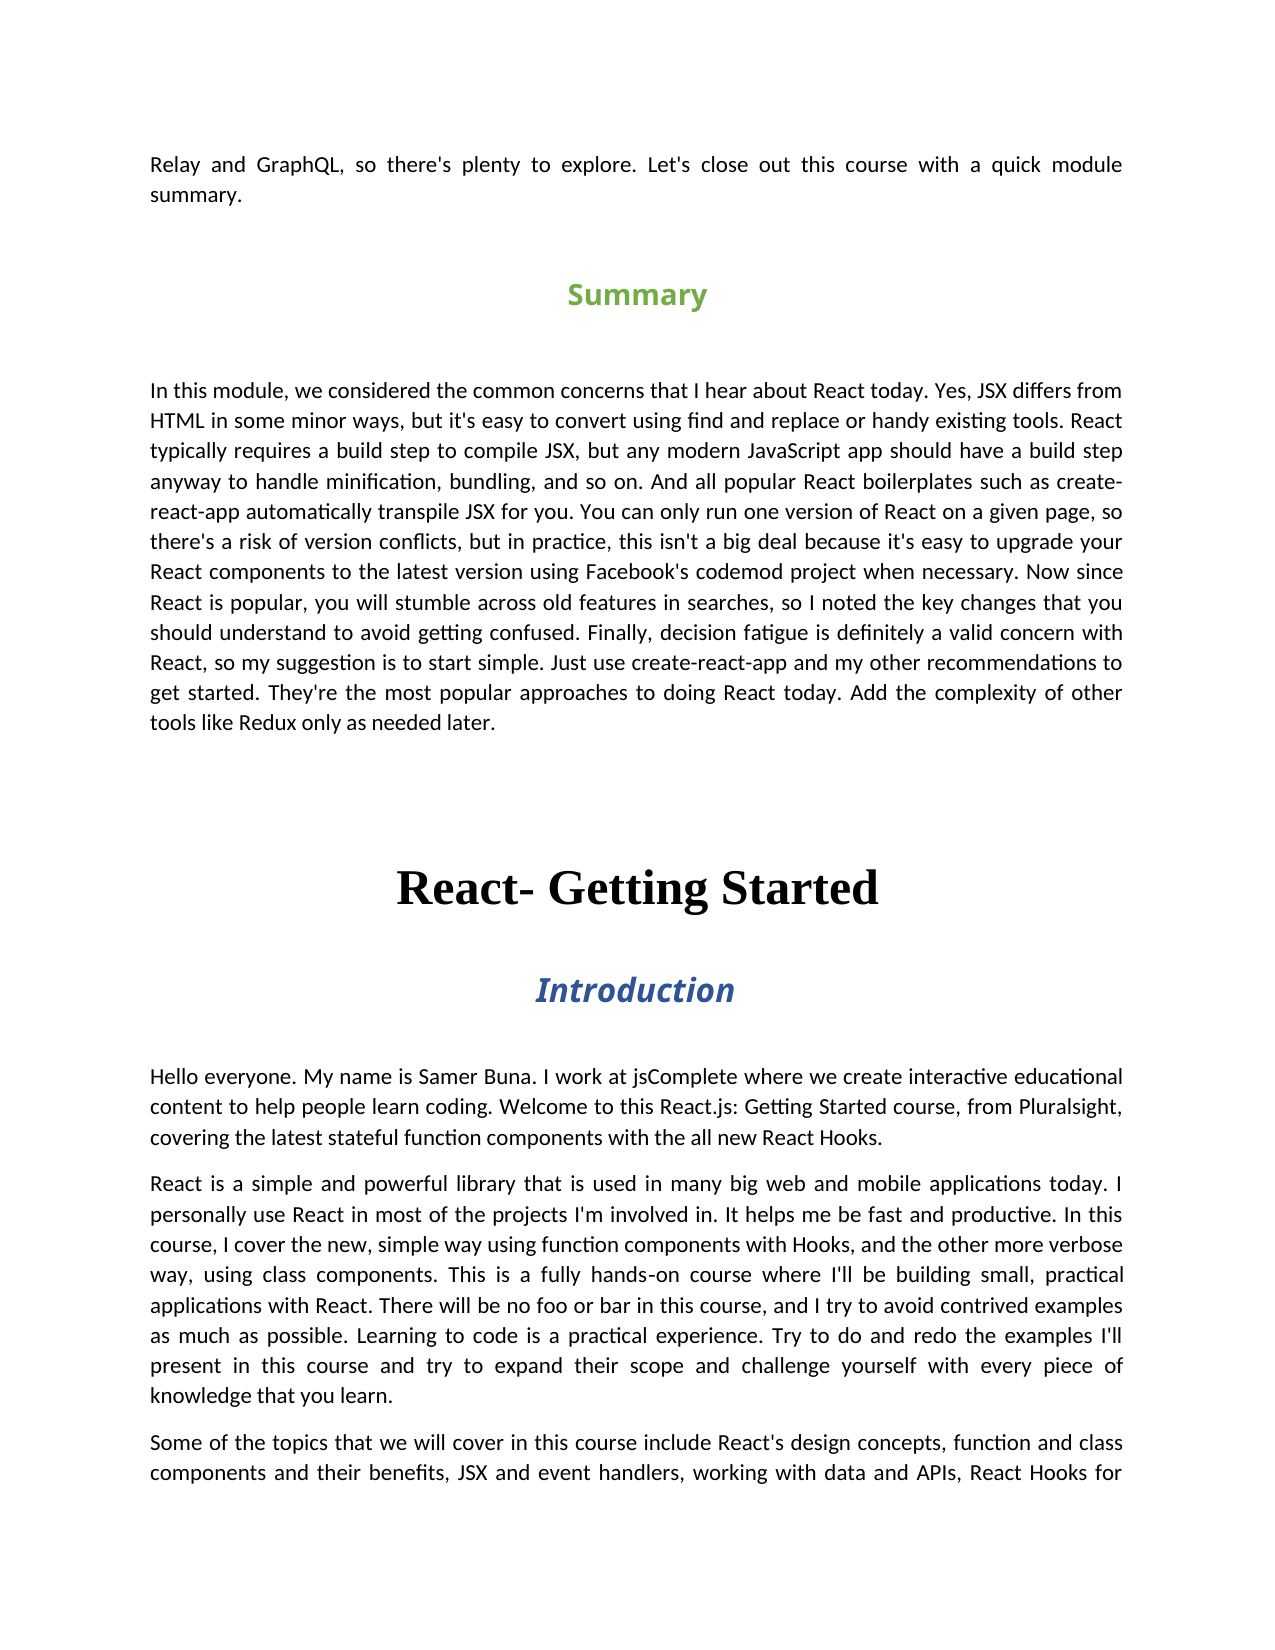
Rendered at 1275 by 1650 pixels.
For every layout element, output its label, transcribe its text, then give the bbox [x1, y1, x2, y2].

text React is a simple and powerful library that is used in many big web and mobile applications today. I personally use React in most of the projects I'm involved in. It helps me be fast and productive. In this course, I cover the new, simple way using function components with Hooks, and the other more verbose way, using class components. This is a fully hands‑on course where I'll be building small, practical applications with React. There will be no foo or bar in this course, and I try to avoid contrived examples as much as possible. Learning to code is a practical experience. Try to do and redo the examples I'll present in this course and try to expand their scope and challenge yourself with every piece of knowledge that you learn. [150, 1169, 1125, 1409]
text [150, 1428, 1125, 1486]
subtitle React- Getting Started [150, 857, 1125, 915]
subtitle Introduction [150, 966, 1125, 1012]
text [150, 150, 1125, 208]
text ﻿In this module, we considered the common concerns that I hear about React today. Yes, JSX differs from HTML in some minor ways, but it's easy to convert using find and replace or handy existing tools. React typically requires a build step to compile JSX, but any modern JavaScript app should have a build step anyway to handle minification, bundling, and so on. And all popular React boilerplates such as create-react-app automatically transpile JSX for you. You can only run one version of React on a given page, so there's a risk of version conflicts, but in practice, this isn't a big deal because it's easy to upgrade your React components to the latest version using Facebook's codemod project when necessary. Now since React is popular, you will stumble across old features in searches, so I noted the key changes that you should understand to avoid getting confused. Finally, decision fatigue is definitely a valid concern with React, so my suggestion is to start simple. Just use create-react-app and my other recommendations to get started. They're the most popular approaches to doing React today. Add the complexity of other tools like Redux only as needed later. [150, 376, 1125, 736]
subtitle Summary [150, 274, 1125, 314]
text ﻿Hello everyone. My name is Samer Buna. I work at jsComplete where we create interactive educational content to help people learn coding. Welcome to this React.js: Getting Started course, from Pluralsight, covering the latest stateful function components with the all new React Hooks. [150, 1062, 1125, 1151]
